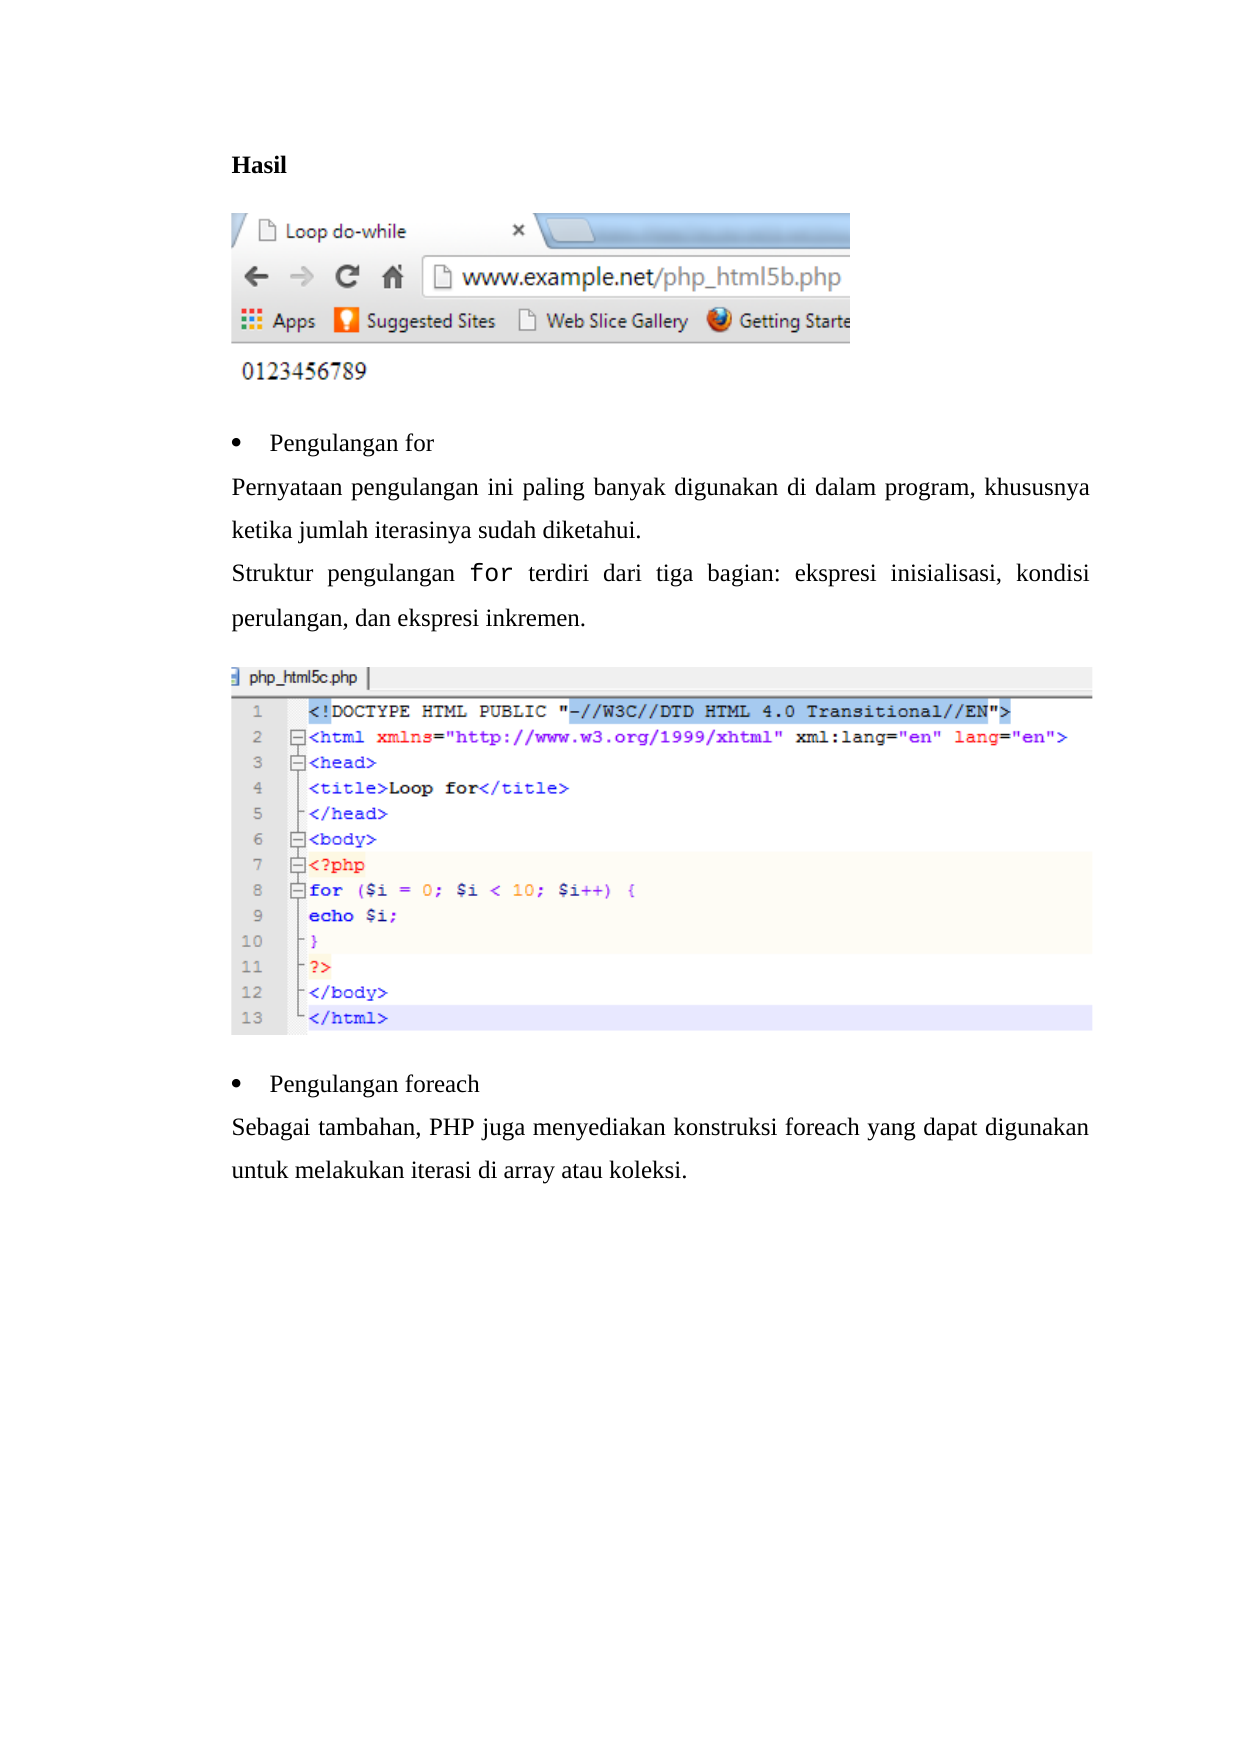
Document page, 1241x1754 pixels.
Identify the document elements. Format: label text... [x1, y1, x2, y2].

list Struktur pengulangan for terdiri dari tiga bagian: ekspresi inisialisasi, kondisi perulangan, dan ekspresi inkremen. [231, 558, 1090, 632]
picture [231, 213, 850, 394]
list Sebagai tambahan, PHP juga menyediakan konstruksi foreach yang dapat digunakan untuk melakukan iterasi di array atau koleksi. [231, 1112, 1090, 1184]
list Pernyataan pengulangan ini paling banyak digunakan di dalam program, khususnya ketika jumlah iterasinya sudah diketahui. [231, 472, 1090, 543]
picture [231, 667, 1093, 1035]
list Pengulangan foreach [232, 1069, 1090, 1098]
list Pengulangan for [232, 428, 1090, 457]
list Hasil [231, 150, 1090, 179]
